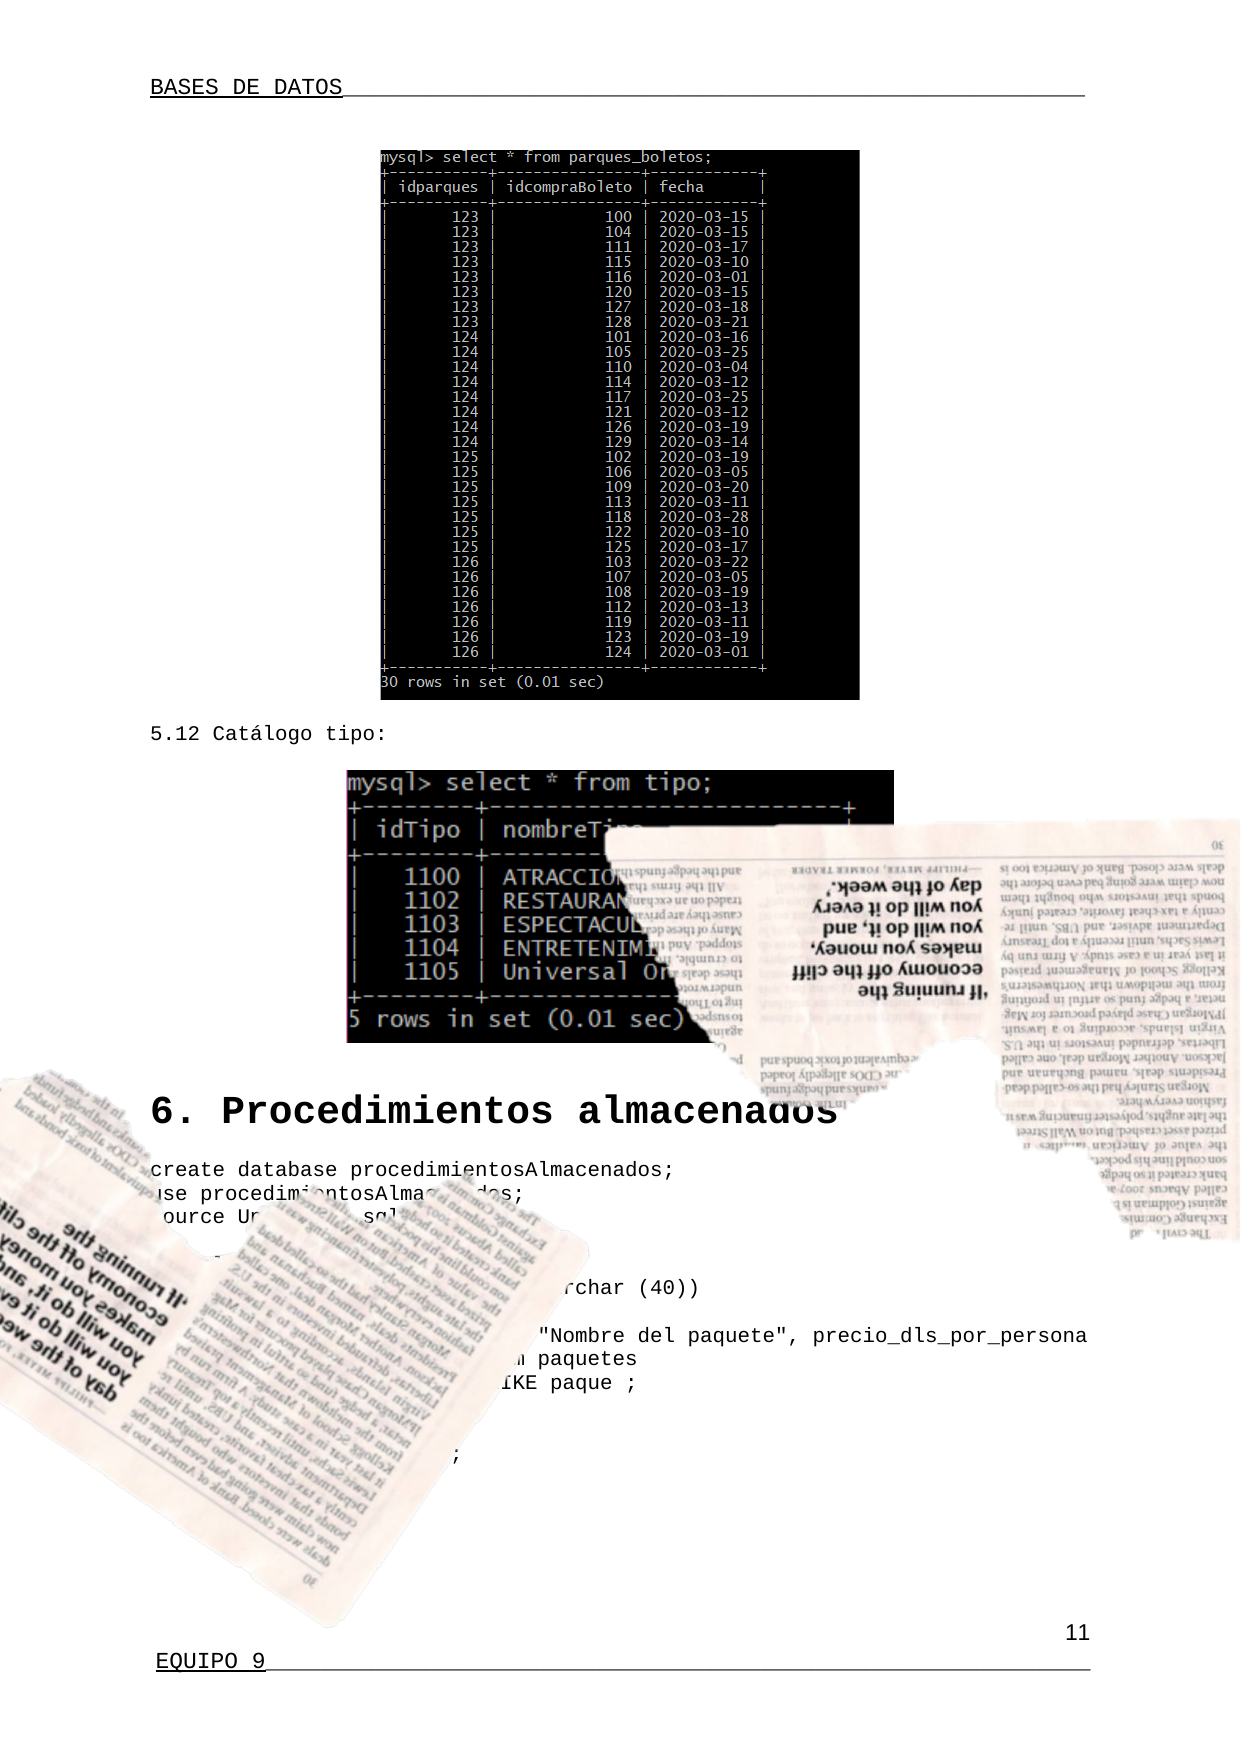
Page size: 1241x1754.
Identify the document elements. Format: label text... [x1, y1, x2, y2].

picture [0, 150, 1241, 1754]
text 5.12 Catálogo tipo: [337, 723, 469, 747]
